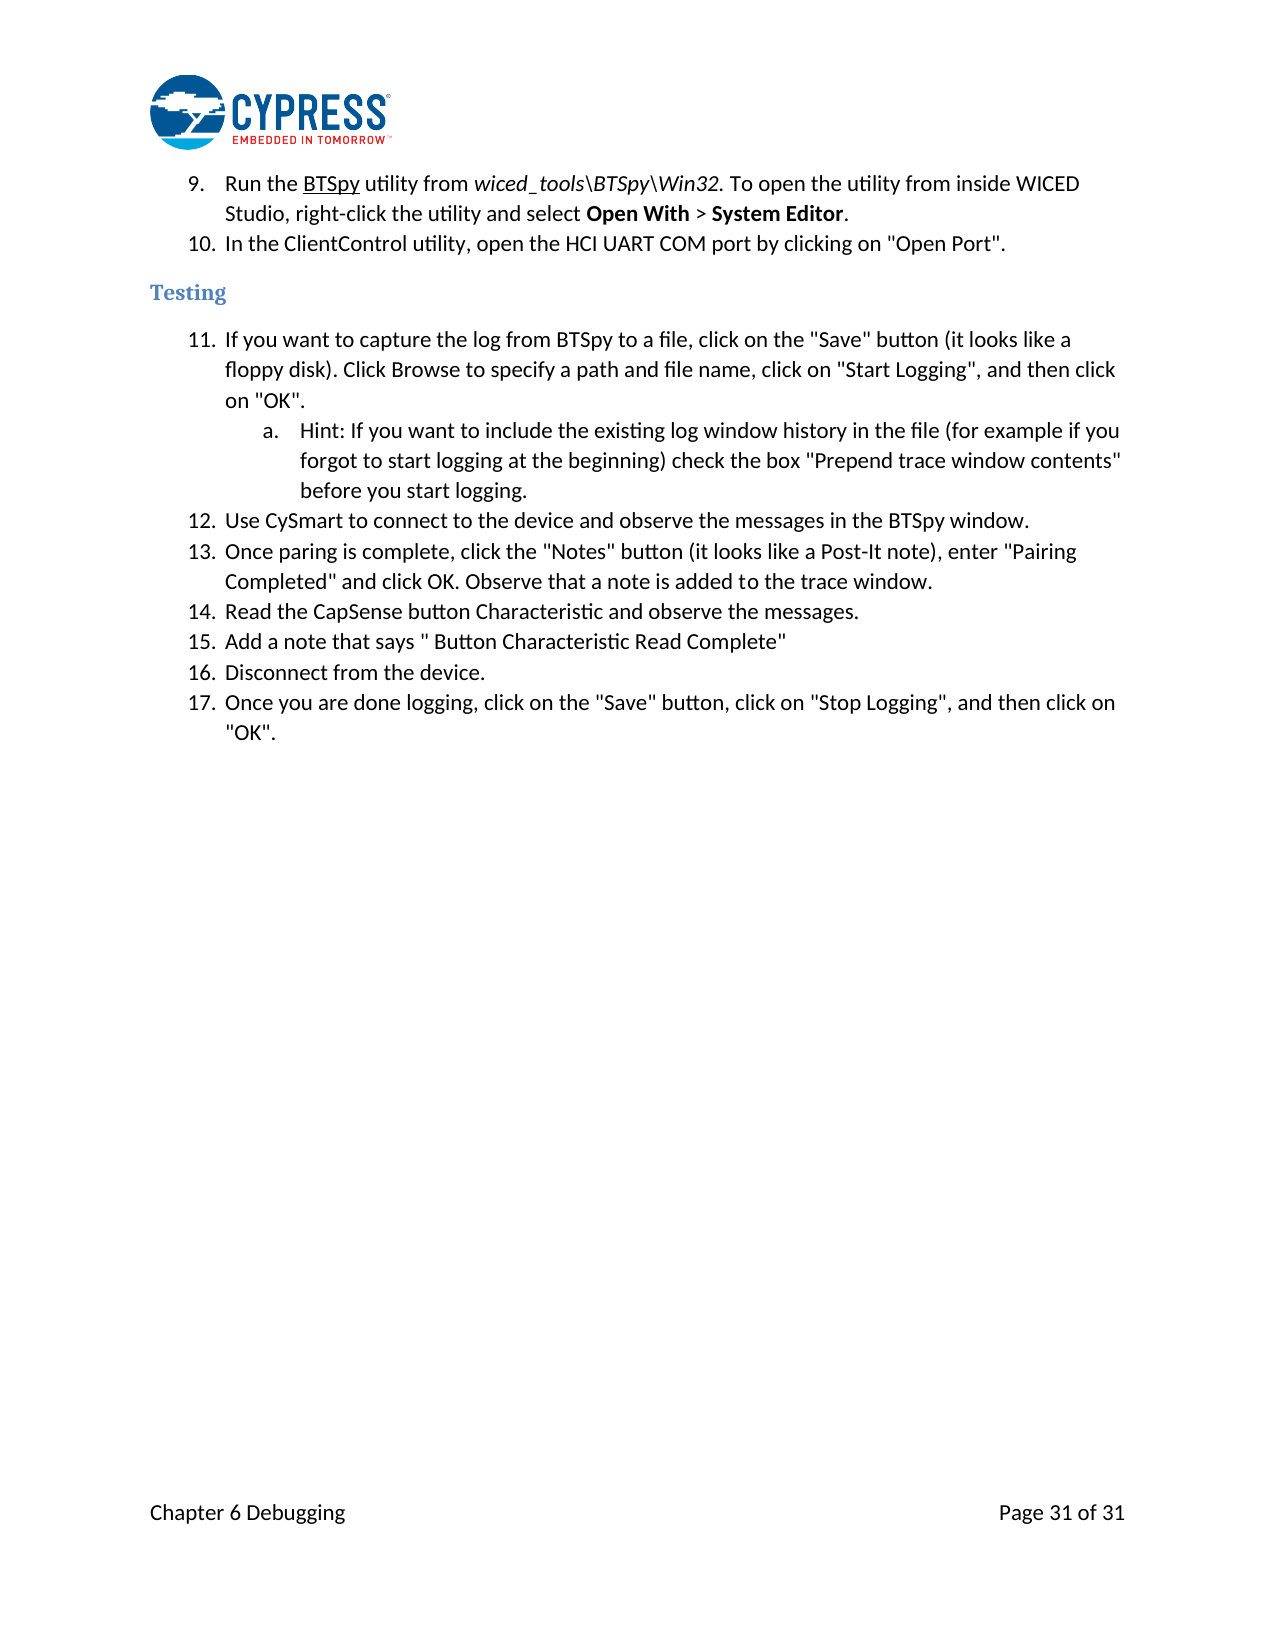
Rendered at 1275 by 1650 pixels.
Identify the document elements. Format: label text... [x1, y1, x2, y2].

list In the ClientControl utility, open the HCI UART COM port by clicking on "Open Port". [187, 229, 1125, 257]
list Add a note that says " Button Characteristic Read Complete" [187, 627, 1125, 655]
list Hint: If you want to include the existing log window history in the file (for example if you forgot to start logging at the beginning) check the box "Prepend trace window contents" before you start logging. [262, 416, 1125, 504]
list If you want to capture the log from BTSpy to a file, click on the "Save" button (it looks like a floppy disk). Click Browse to specify a path and file name, click on "Start Logging", and then click on "OK". [187, 325, 1125, 414]
list Once you are done logging, click on the "Save" button, click on "Stop Logging", and then click on "OK". [187, 688, 1125, 746]
picture [150, 75, 392, 150]
subtitle Testing [150, 280, 1125, 307]
list Use CySmart to connect to the device and observe the messages in the BTSpy window. [187, 507, 1125, 534]
list Disconnect from the device. [187, 658, 1125, 686]
list Read the CapSense button Characteristic and observe the messages. [187, 597, 1125, 625]
list Once paring is complete, click the "Notes" button (it looks like a Post-It note), enter "Pairing Completed" and click OK. Observe that a note is added to the trace window. [187, 537, 1125, 595]
list Run the BTSpy utility from wiced_tools\BTSpy\Win32. To open the utility from inside WICED Studio, right-click the utility and select Open With > System Editor. [187, 169, 1125, 227]
